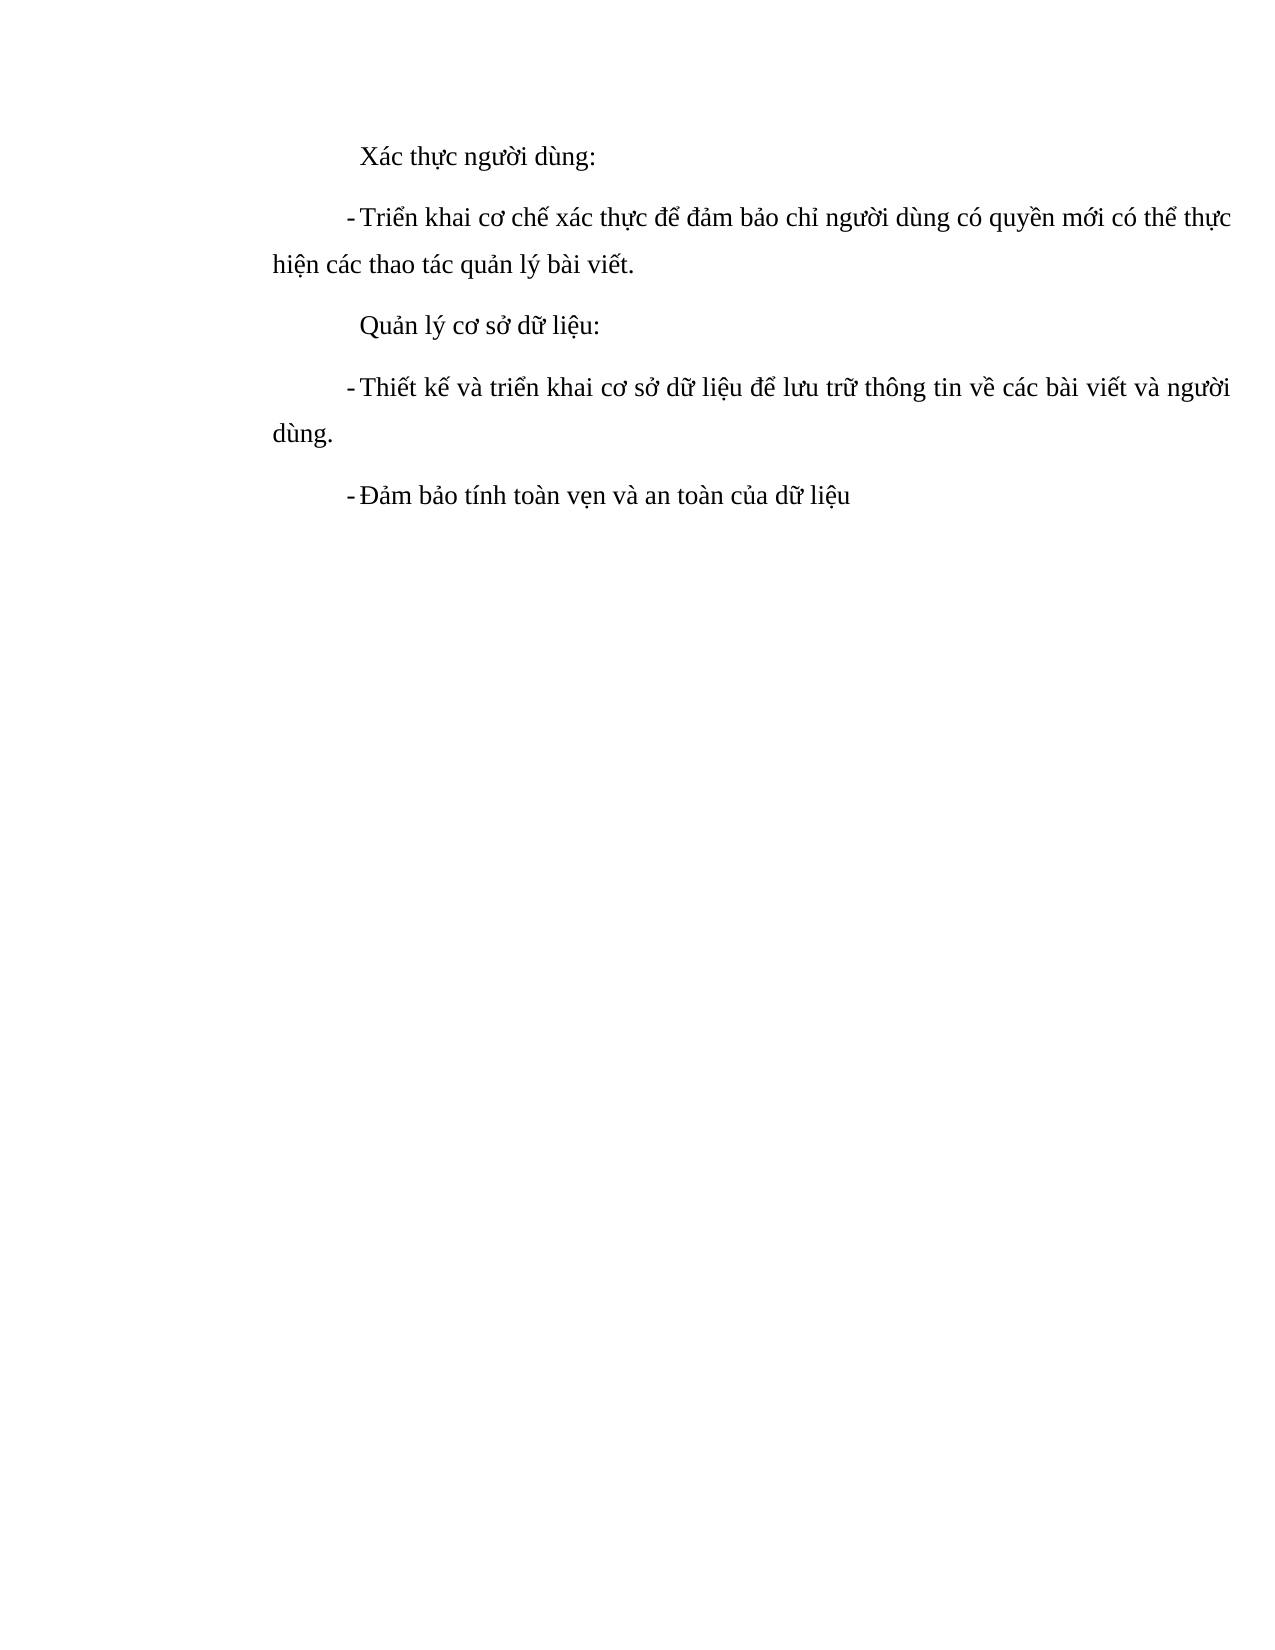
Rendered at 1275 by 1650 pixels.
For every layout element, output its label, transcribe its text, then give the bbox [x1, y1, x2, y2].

text Quản lý cơ sở dữ liệu: [272, 309, 1233, 341]
text Xác thực người dùng: [272, 139, 1233, 171]
text - Triển khai cơ chế xác thực để đảm bảo chỉ người dùng có quyền mới có thể thực hiện các thao tác quản lý bài viết. [272, 201, 1233, 279]
text - Thiết kế và triển khai cơ sở dữ liệu để lưu trữ thông tin về các bài viết và người dùng. [272, 371, 1233, 449]
text - Đảm bảo tính toàn vẹn và an toàn của dữ liệu [272, 479, 1233, 510]
